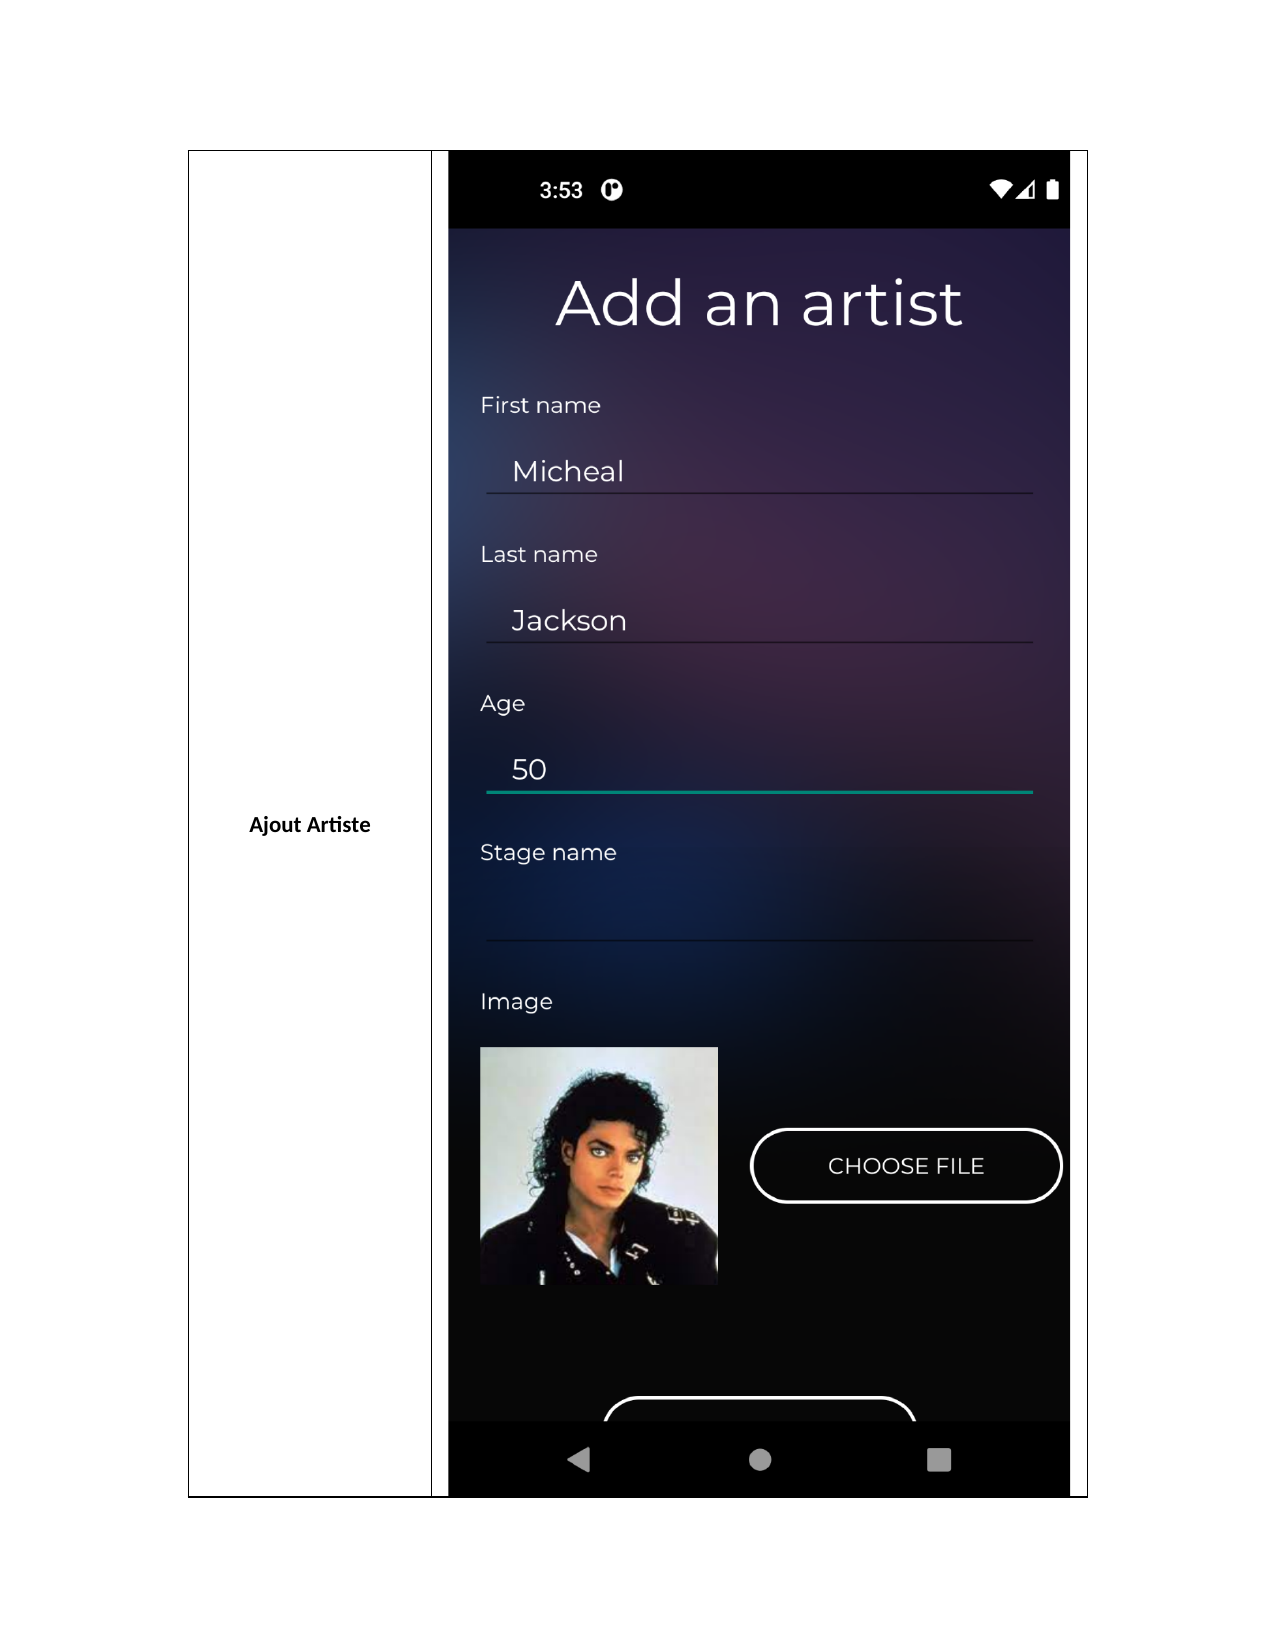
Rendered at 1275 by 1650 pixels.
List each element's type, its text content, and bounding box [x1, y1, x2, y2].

table_cell [1071, 151, 1087, 1496]
table_cell Ajout Artiste [189, 151, 431, 1496]
picture [448, 151, 1071, 1497]
table_cell [432, 151, 448, 1496]
